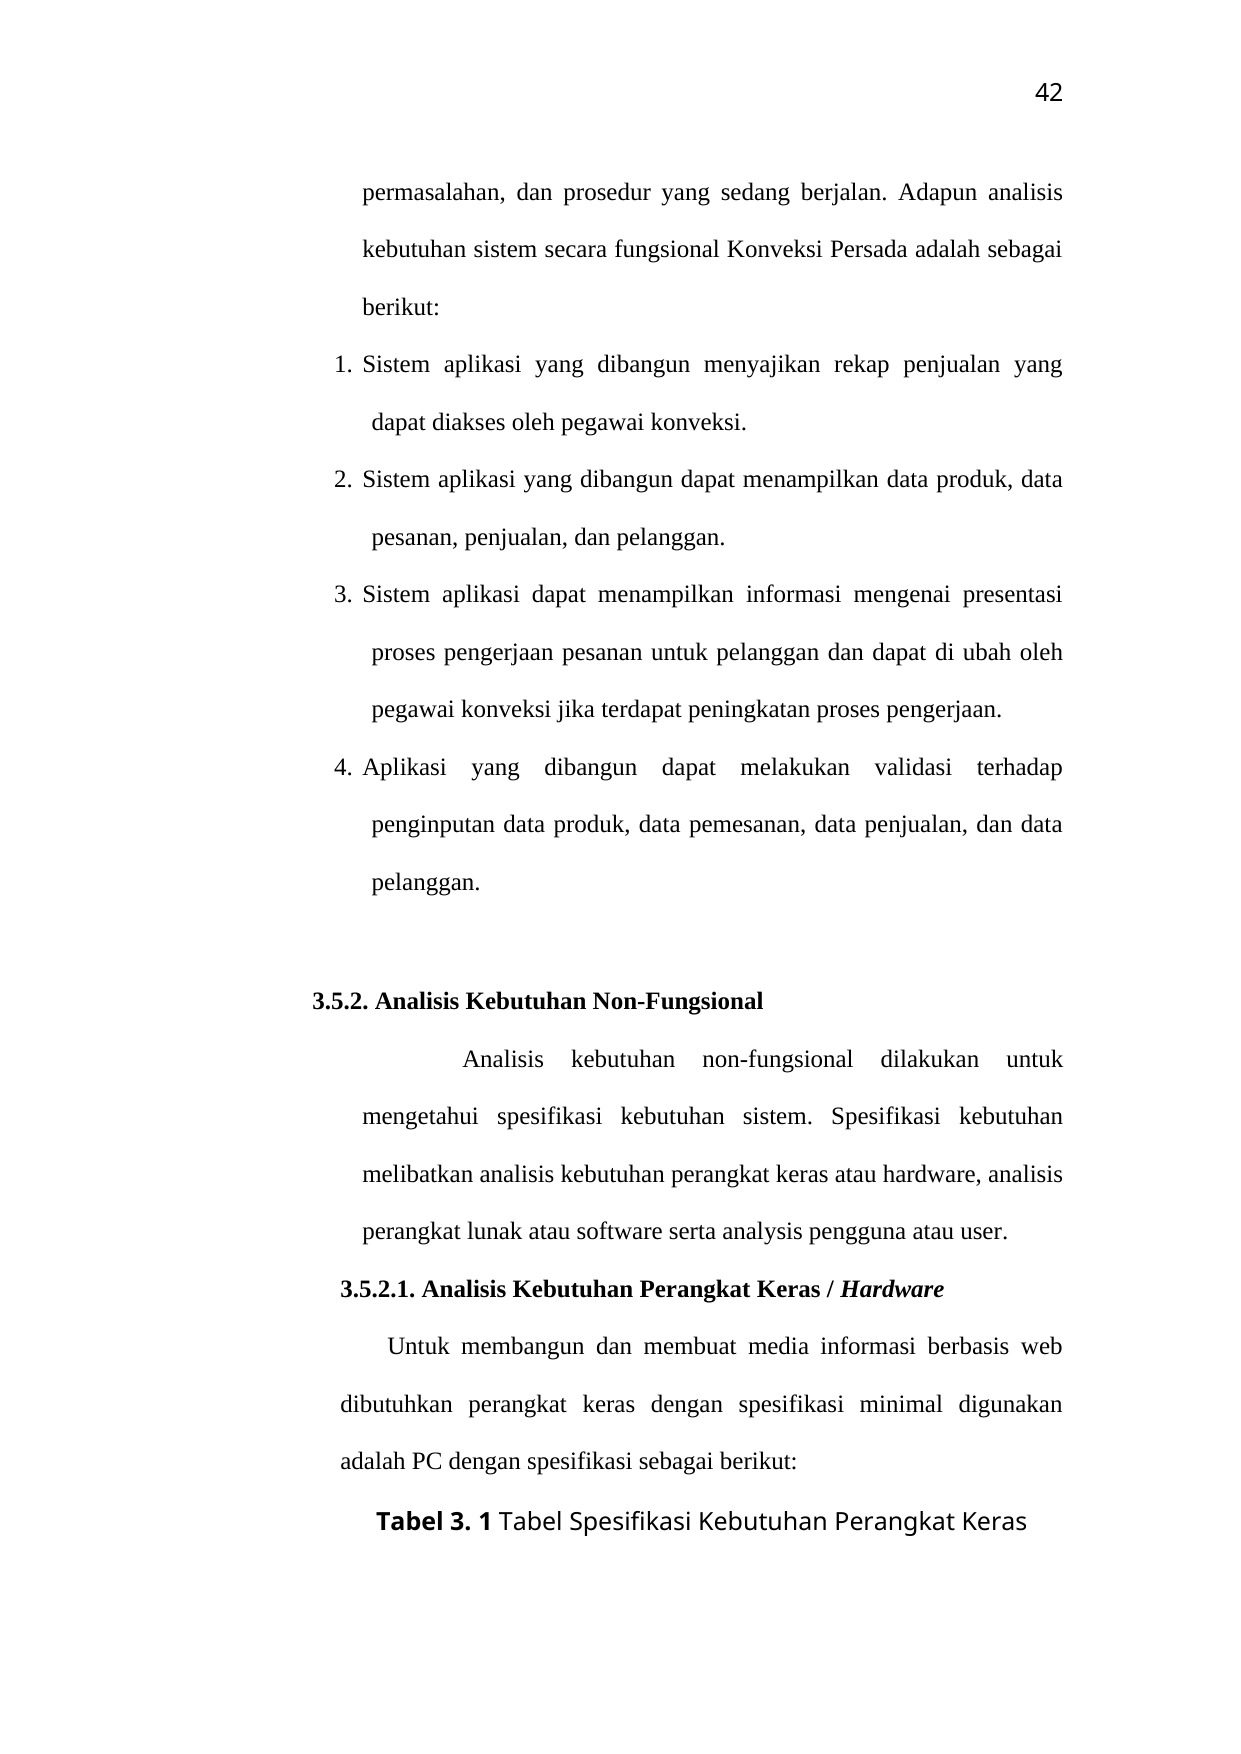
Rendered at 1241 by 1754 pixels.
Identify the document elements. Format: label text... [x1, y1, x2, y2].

text Untuk membangun dan membuat media informasi berbasis web dibutuhkan perangkat keras dengan spesifikasi minimal digunakan adalah PC dengan spesifikasi sebagai berikut: [340, 1331, 1063, 1475]
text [334, 177, 1063, 321]
list Sistem aplikasi yang dibangun menyajikan rekap penjualan yang dapat diakses oleh pegawai konveksi. [334, 349, 1063, 436]
text Analisis kebutuhan non-fungsional dilakukan untuk mengetahui spesifikasi kebutuhan sistem. Spesifikasi kebutuhan melibatkan analisis kebutuhan perangkat keras atau hardware, analisis perangkat lunak atau software serta analysis pengguna atau user. [340, 1044, 1063, 1245]
text 3.5.2.1. Analisis Kebutuhan Perangkat Keras / Hardware [340, 1274, 1063, 1302]
list Aplikasi yang dibangun dapat melakukan validasi terhadap penginputan data produk, data pemesanan, data penjualan, dan data pelanggan. [334, 752, 1063, 896]
list Sistem aplikasi dapat menampilkan informasi mengenai presentasi proses pengerjaan pesanan untuk pelanggan dan dapat di ubah oleh pegawai konveksi jika terdapat peningkatan proses pengerjaan. [334, 579, 1063, 723]
list Sistem aplikasi yang dibangun dapat menampilkan data produk, data pesanan, penjualan, dan pelanggan. [334, 464, 1063, 551]
subtitle 3.5.2. Analisis Kebutuhan Non-Fungsional [237, 986, 1063, 1015]
text Tabel 3. 1 Tabel Spesifikasi Kebutuhan Perangkat Keras [265, 1504, 1063, 1538]
